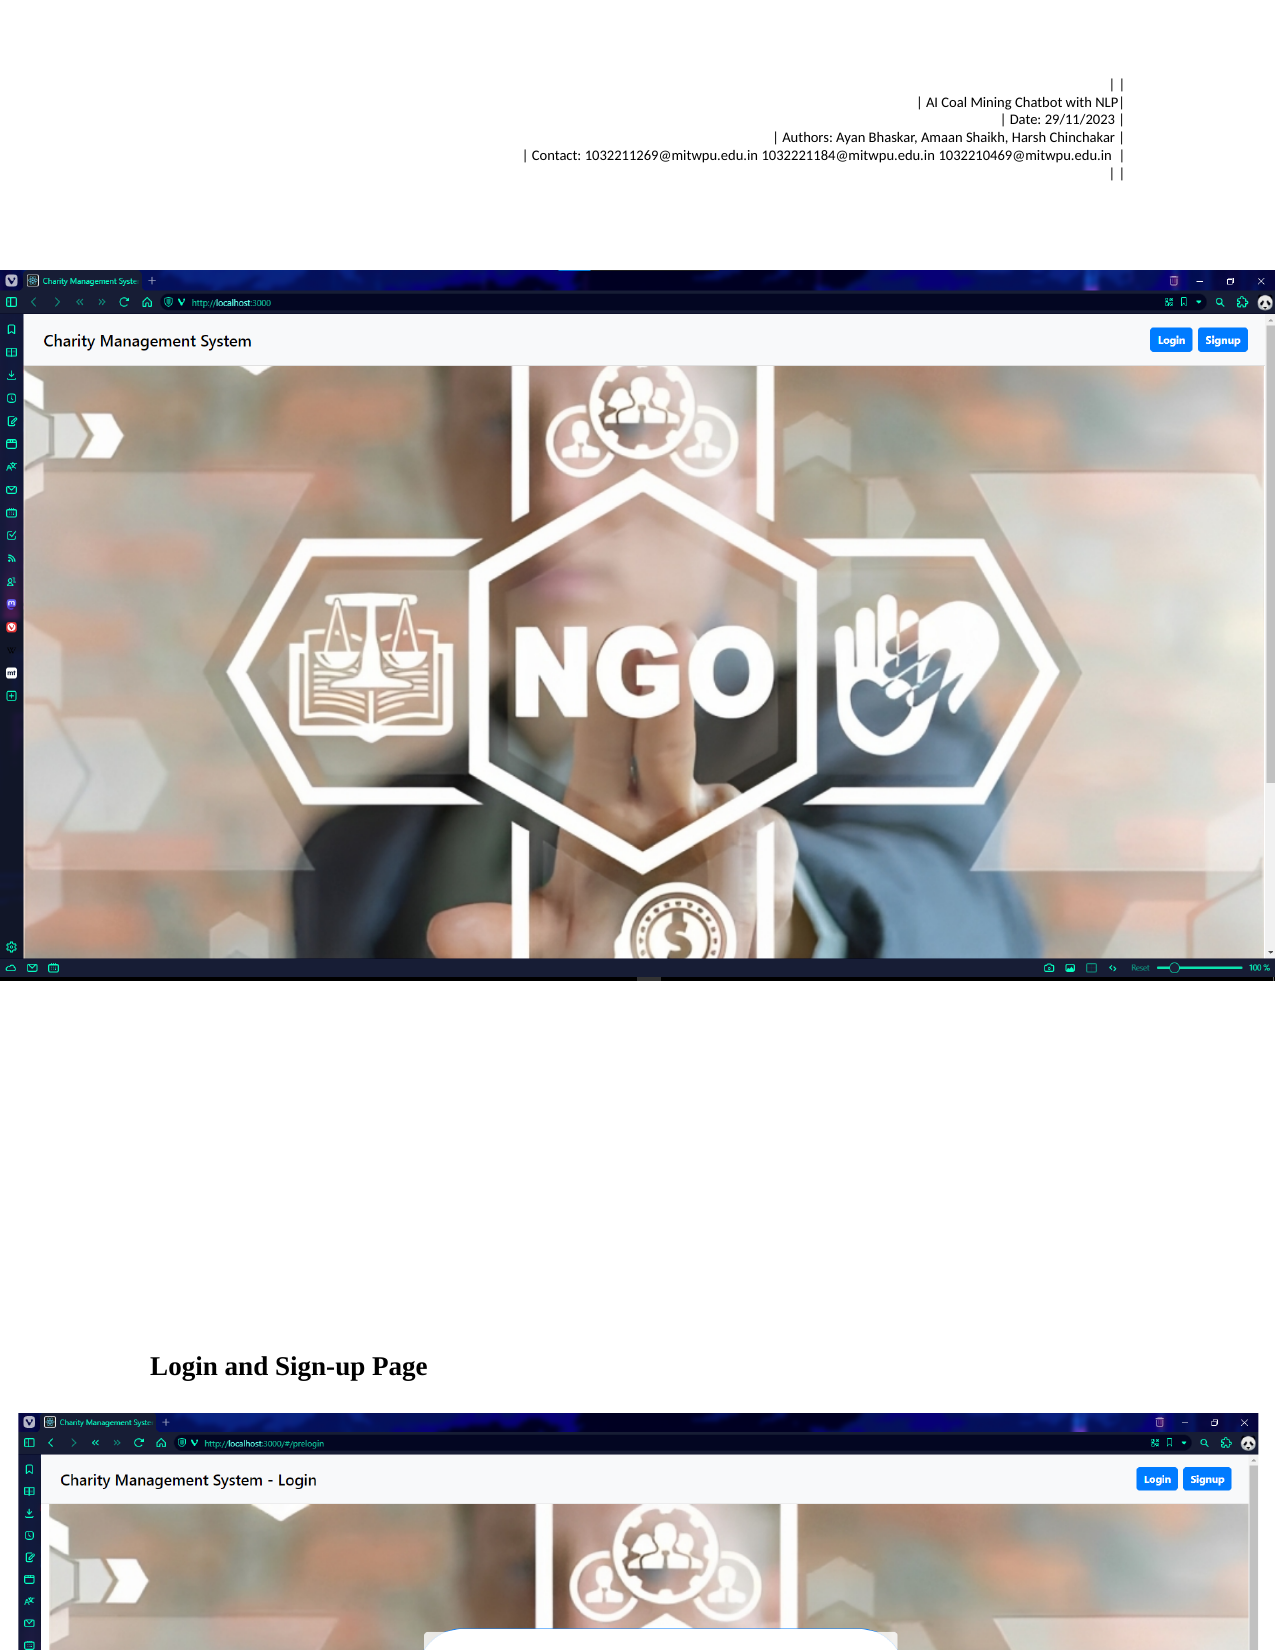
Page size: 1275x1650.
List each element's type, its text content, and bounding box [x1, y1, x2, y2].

picture [0, 270, 1275, 981]
picture [18, 1413, 1259, 1650]
text Login and Sign-up Page [150, 1350, 1125, 1381]
